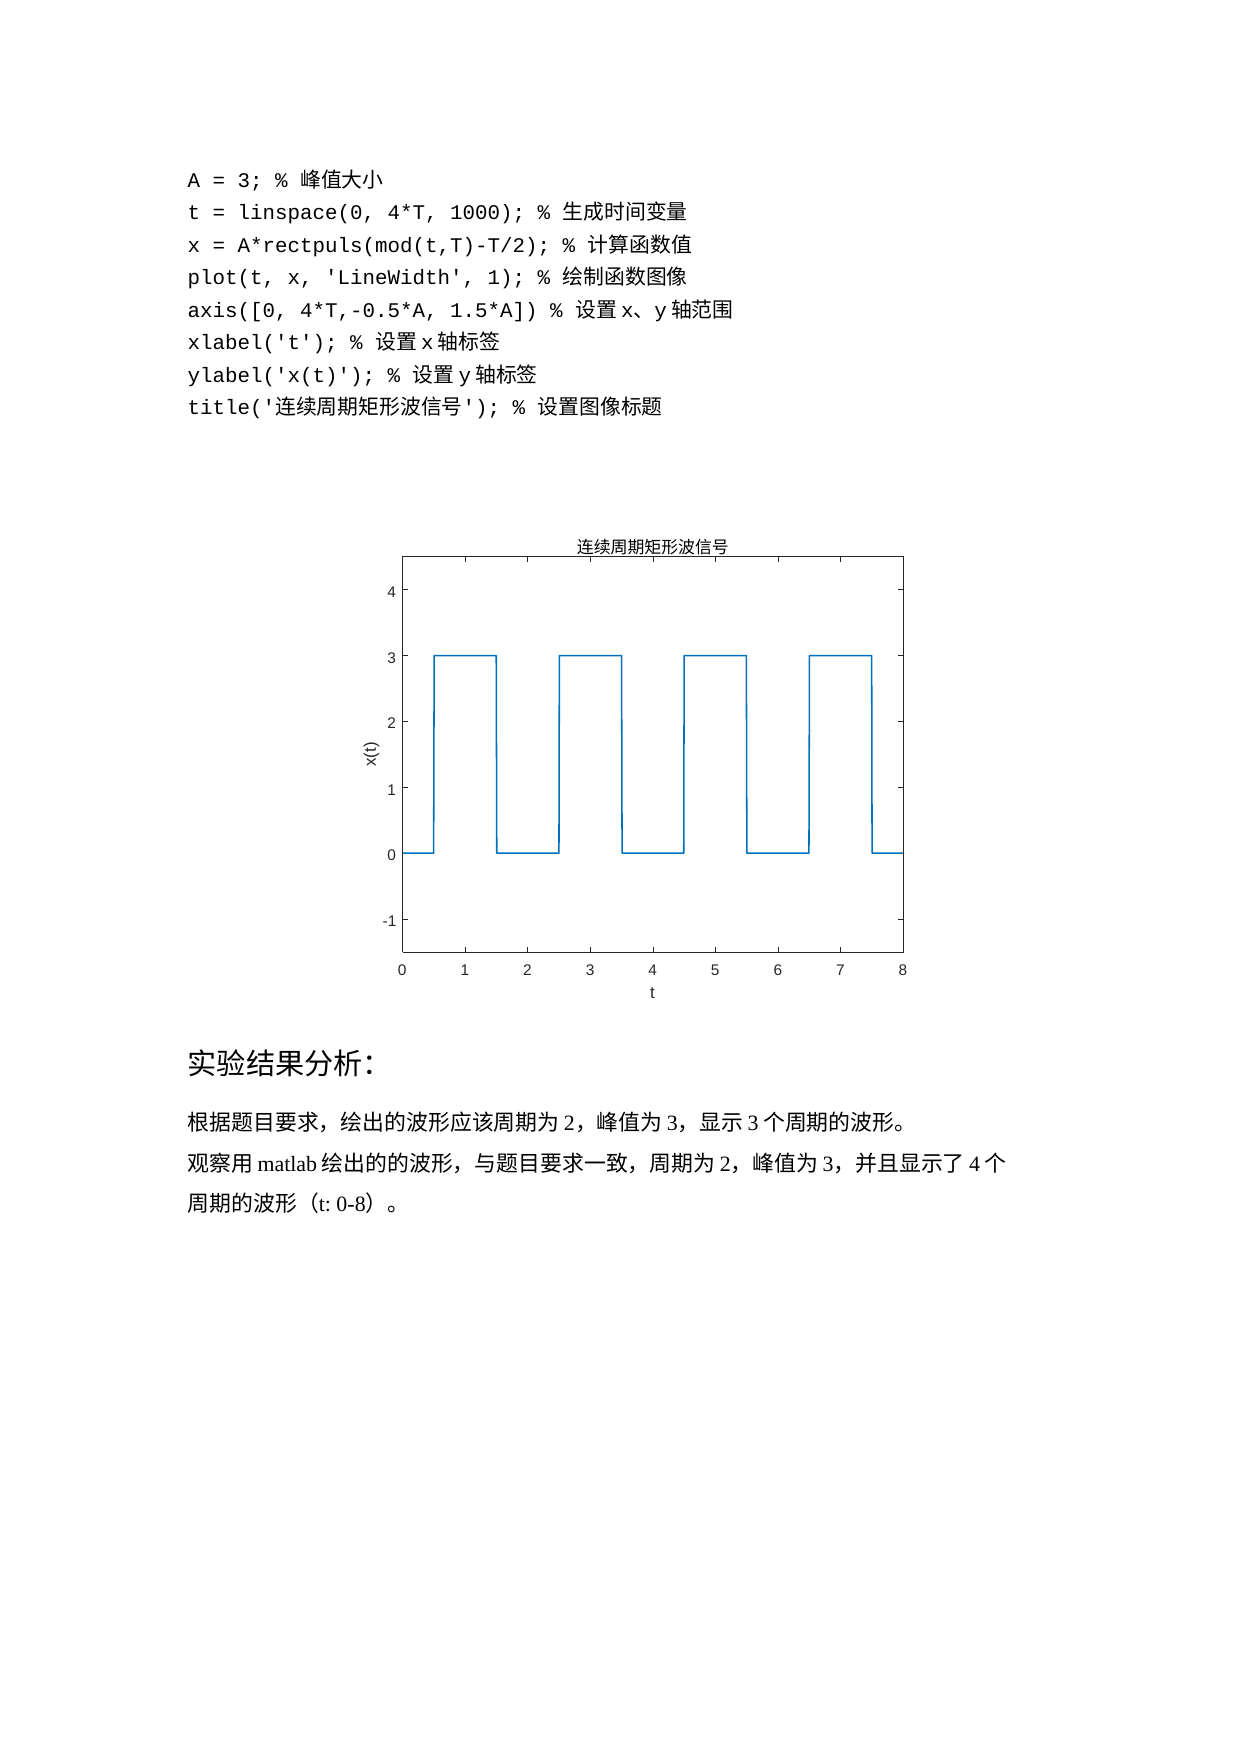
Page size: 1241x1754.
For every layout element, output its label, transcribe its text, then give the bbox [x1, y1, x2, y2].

text ylabel('x(t)'); % 设置y轴标签 [187, 357, 1053, 389]
text t = linspace(0, 4*T, 1000); % 生成时间变量 [187, 194, 1053, 227]
text 周期的波形（t: 0-8）。 [187, 1186, 1053, 1218]
text 根据题目要求，绘出的波形应该周期为2，峰值为3，显示3个周期的波形。 [187, 1105, 1053, 1137]
text plot(t, x, 'LineWidth', 1); % 绘制函数图像 [187, 259, 1053, 292]
text x = A*rectpuls(mod(t,T)-T/2); % 计算函数值 [187, 227, 1053, 259]
text 观察用matlab绘出的的波形，与题目要求一致，周期为2，峰值为3，并且显示了4个 [187, 1145, 1053, 1178]
text axis([0, 4*T,-0.5*A, 1.5*A]) % 设置x、y轴范围 [187, 292, 1053, 324]
text xlabel('t'); % 设置x轴标签 [187, 324, 1053, 357]
text title('连续周期矩形波信号'); % 设置图像标题 [187, 389, 1053, 422]
text 实验结果分析： [187, 461, 1053, 1094]
text A = 3; % 峰值大小 [187, 162, 1053, 194]
